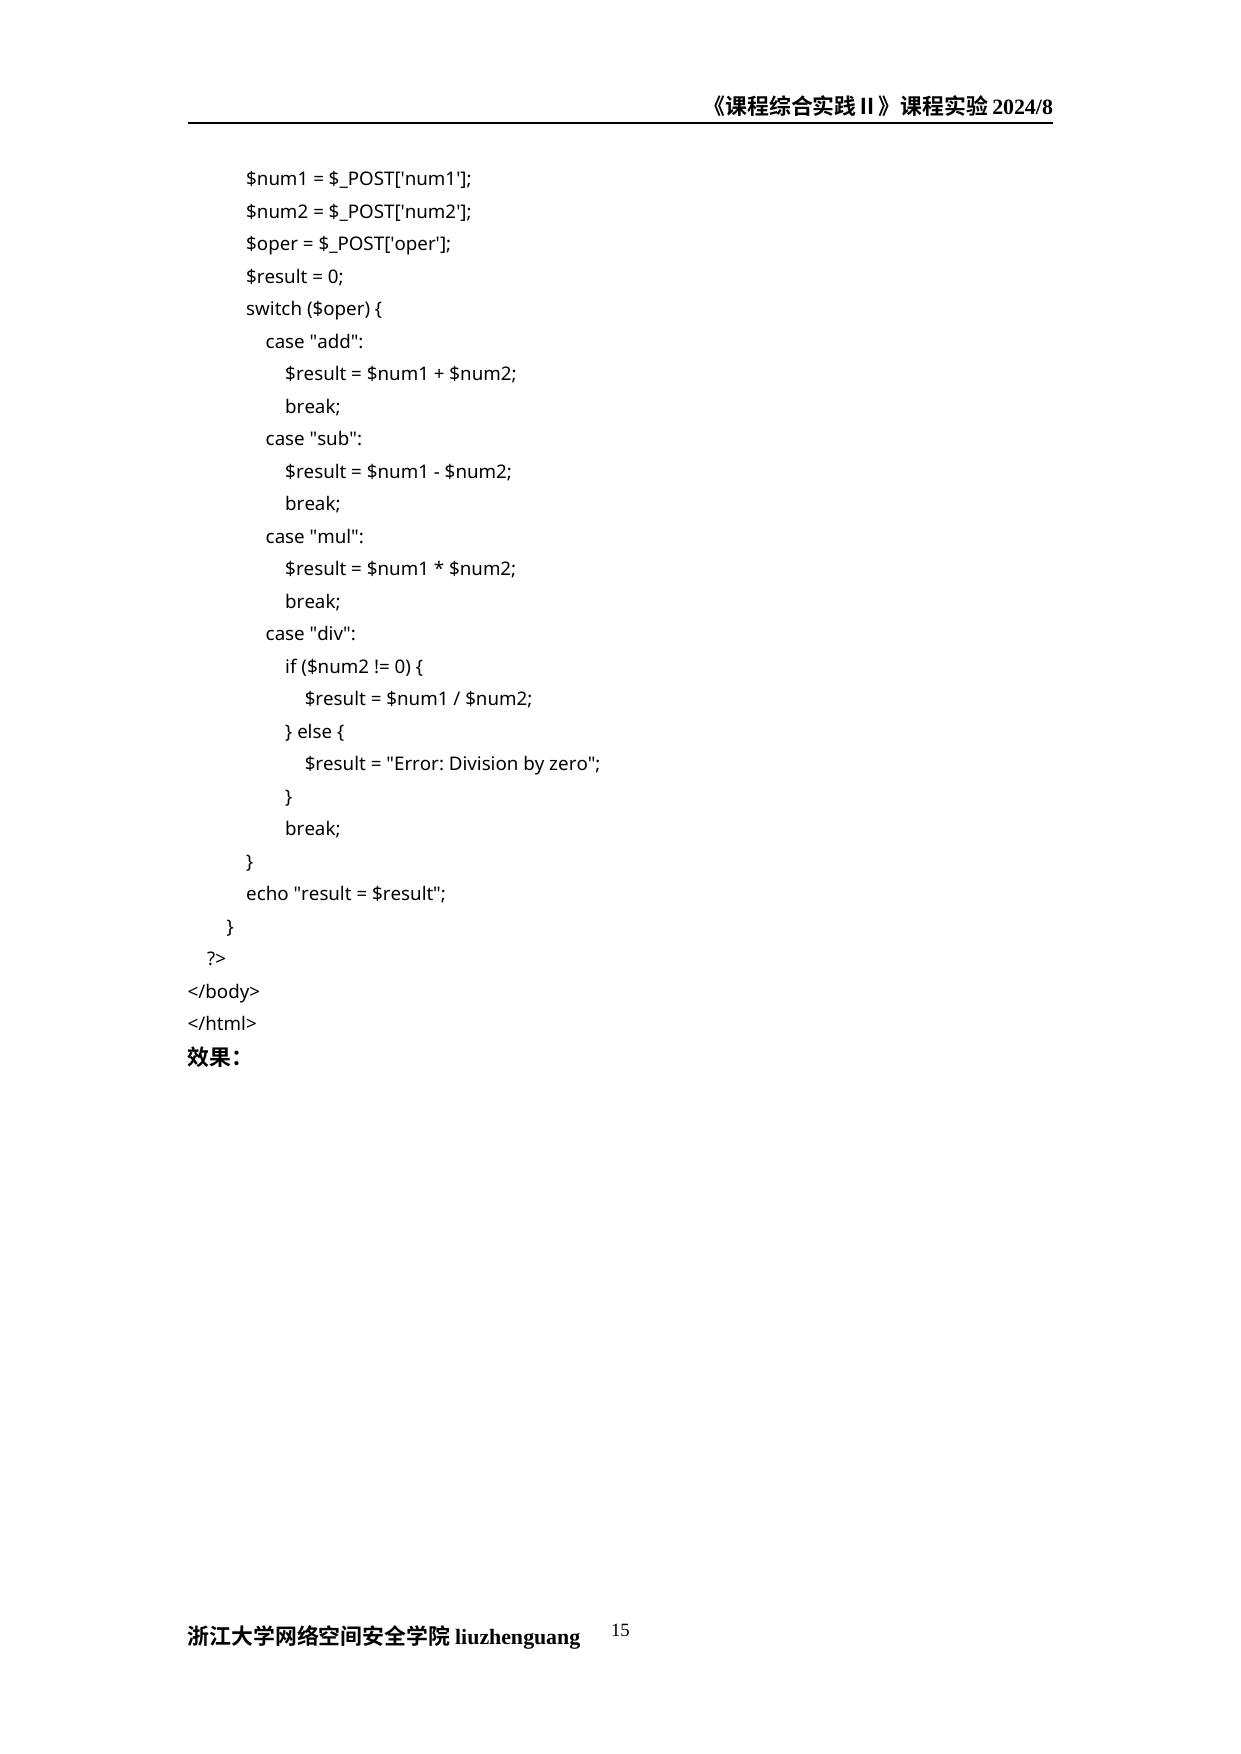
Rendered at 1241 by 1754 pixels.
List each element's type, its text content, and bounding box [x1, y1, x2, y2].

list case "mul": [187, 519, 1053, 552]
list </body> [187, 974, 1053, 1007]
list break; [187, 487, 1053, 519]
list echo "result = $result"; [187, 877, 1053, 909]
list } [187, 779, 1053, 812]
list if ($num2 != 0) { [187, 649, 1053, 682]
list break; [187, 812, 1053, 844]
list case "add": [187, 324, 1053, 357]
list case "sub": [187, 422, 1053, 454]
list $result = $num1 - $num2; [187, 454, 1053, 487]
list break; [187, 584, 1053, 617]
list } else { [187, 714, 1053, 747]
list case "div": [187, 617, 1053, 649]
list $result = $num1 * $num2; [187, 552, 1053, 584]
list $result = $num1 + $num2; [187, 357, 1053, 389]
list $result = $num1 / $num2; [187, 682, 1053, 714]
list </html> [187, 1007, 1053, 1039]
list ?> [187, 942, 1053, 974]
list $result = 0; [187, 259, 1053, 292]
list $result = "Error: Division by zero"; [187, 747, 1053, 779]
list switch ($oper) { [187, 292, 1053, 324]
list } [187, 909, 1053, 942]
list $num1 = $_POST['num1']; [187, 162, 1053, 194]
list 效果： [187, 1039, 1053, 1072]
list break; [187, 389, 1053, 422]
list $oper = $_POST['oper']; [187, 227, 1053, 259]
list } [187, 844, 1053, 877]
list $num2 = $_POST['num2']; [187, 194, 1053, 227]
